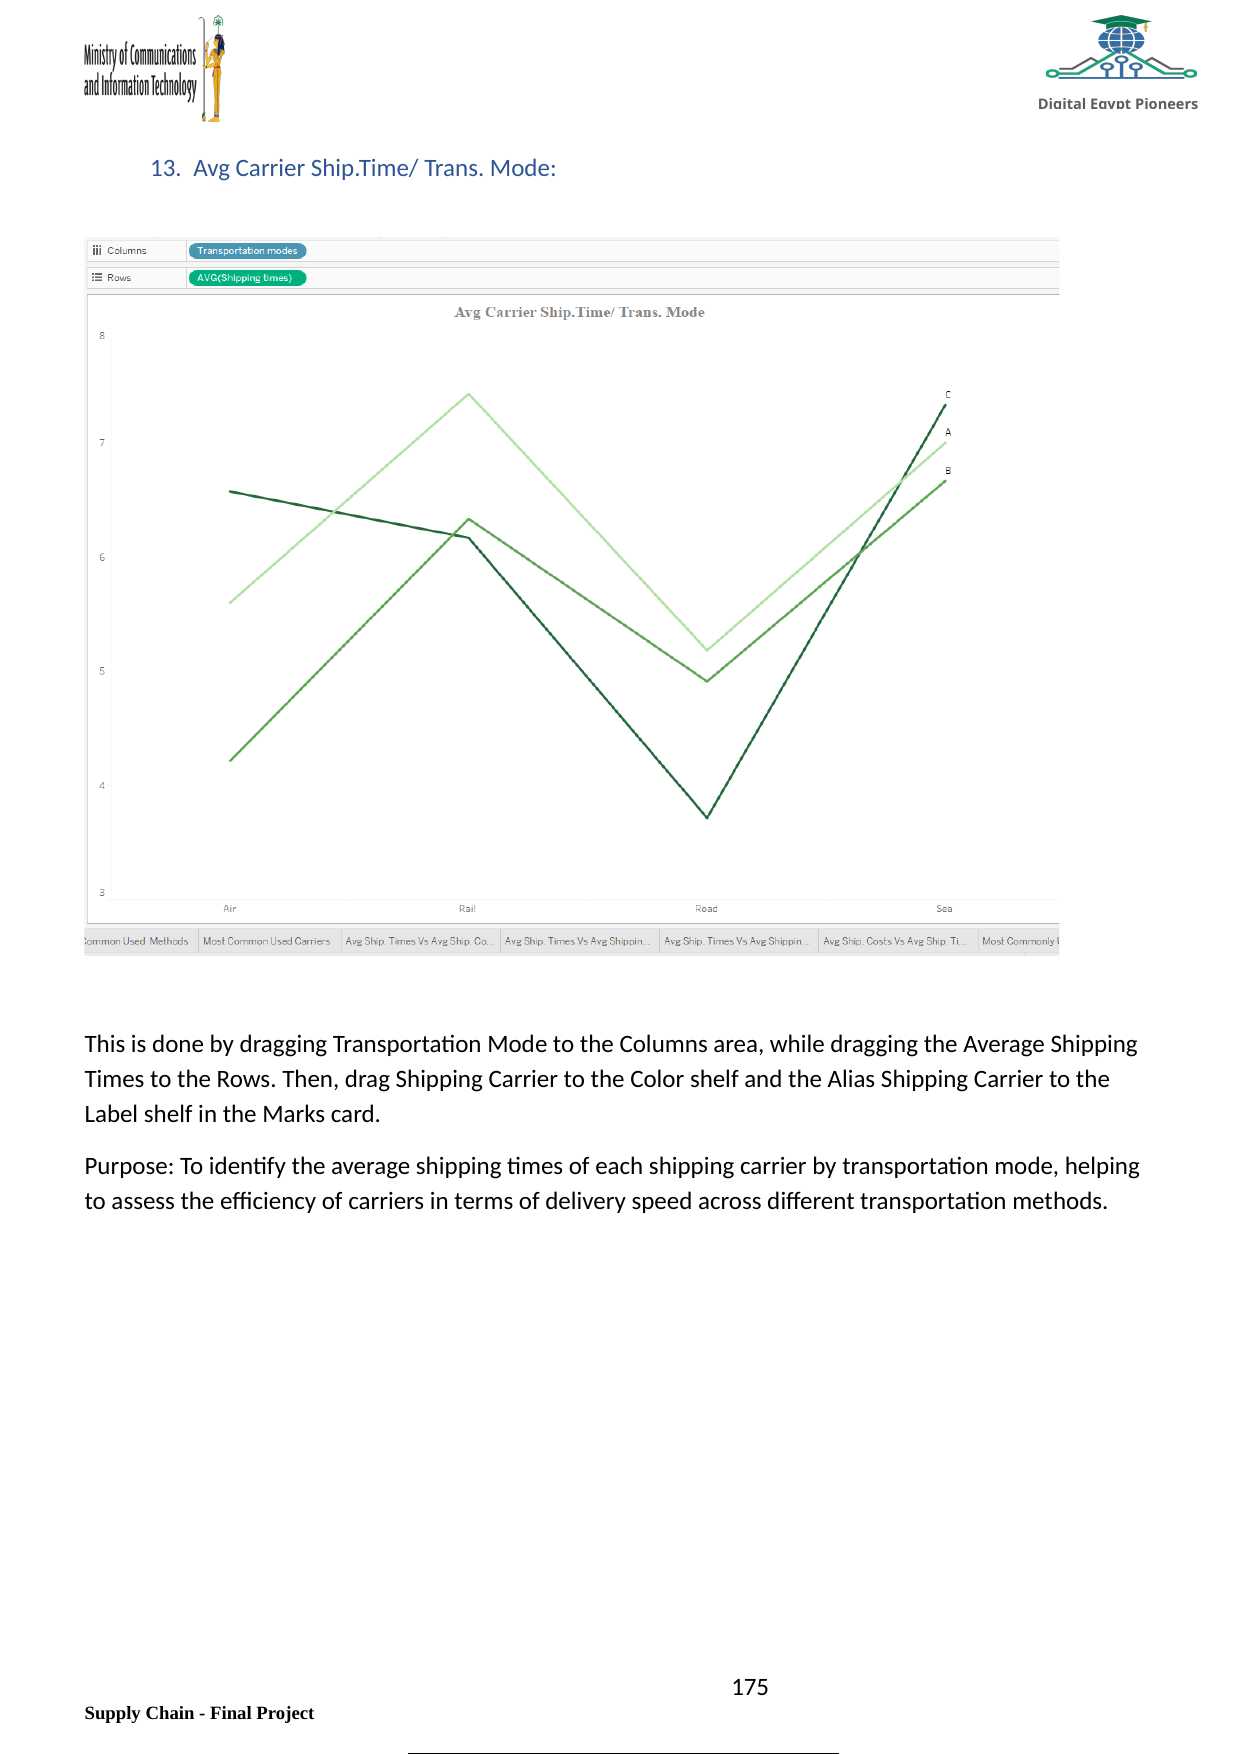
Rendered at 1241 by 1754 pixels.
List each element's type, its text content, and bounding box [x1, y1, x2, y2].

picture [84, 15, 225, 122]
subtitle Avg Carrier Ship.Time/ Trans. Mode: [150, 153, 1162, 224]
picture [1045, 15, 1197, 82]
picture [84, 237, 1060, 956]
text Purpose: To identify the average shipping times of each shipping carrier by transportation mode, helping to assess the efficiency of carriers in terms of delivery speed across different transportation methods. [84, 1150, 1162, 1216]
text This is done by dragging Transportation Mode to the Columns area, while dragging the Average Shipping Times to the Rows. Then, drag Shipping Carrier to the Color shelf and the Alias Shipping Carrier to the Label shelf in the Marks card. [84, 1029, 1162, 1129]
